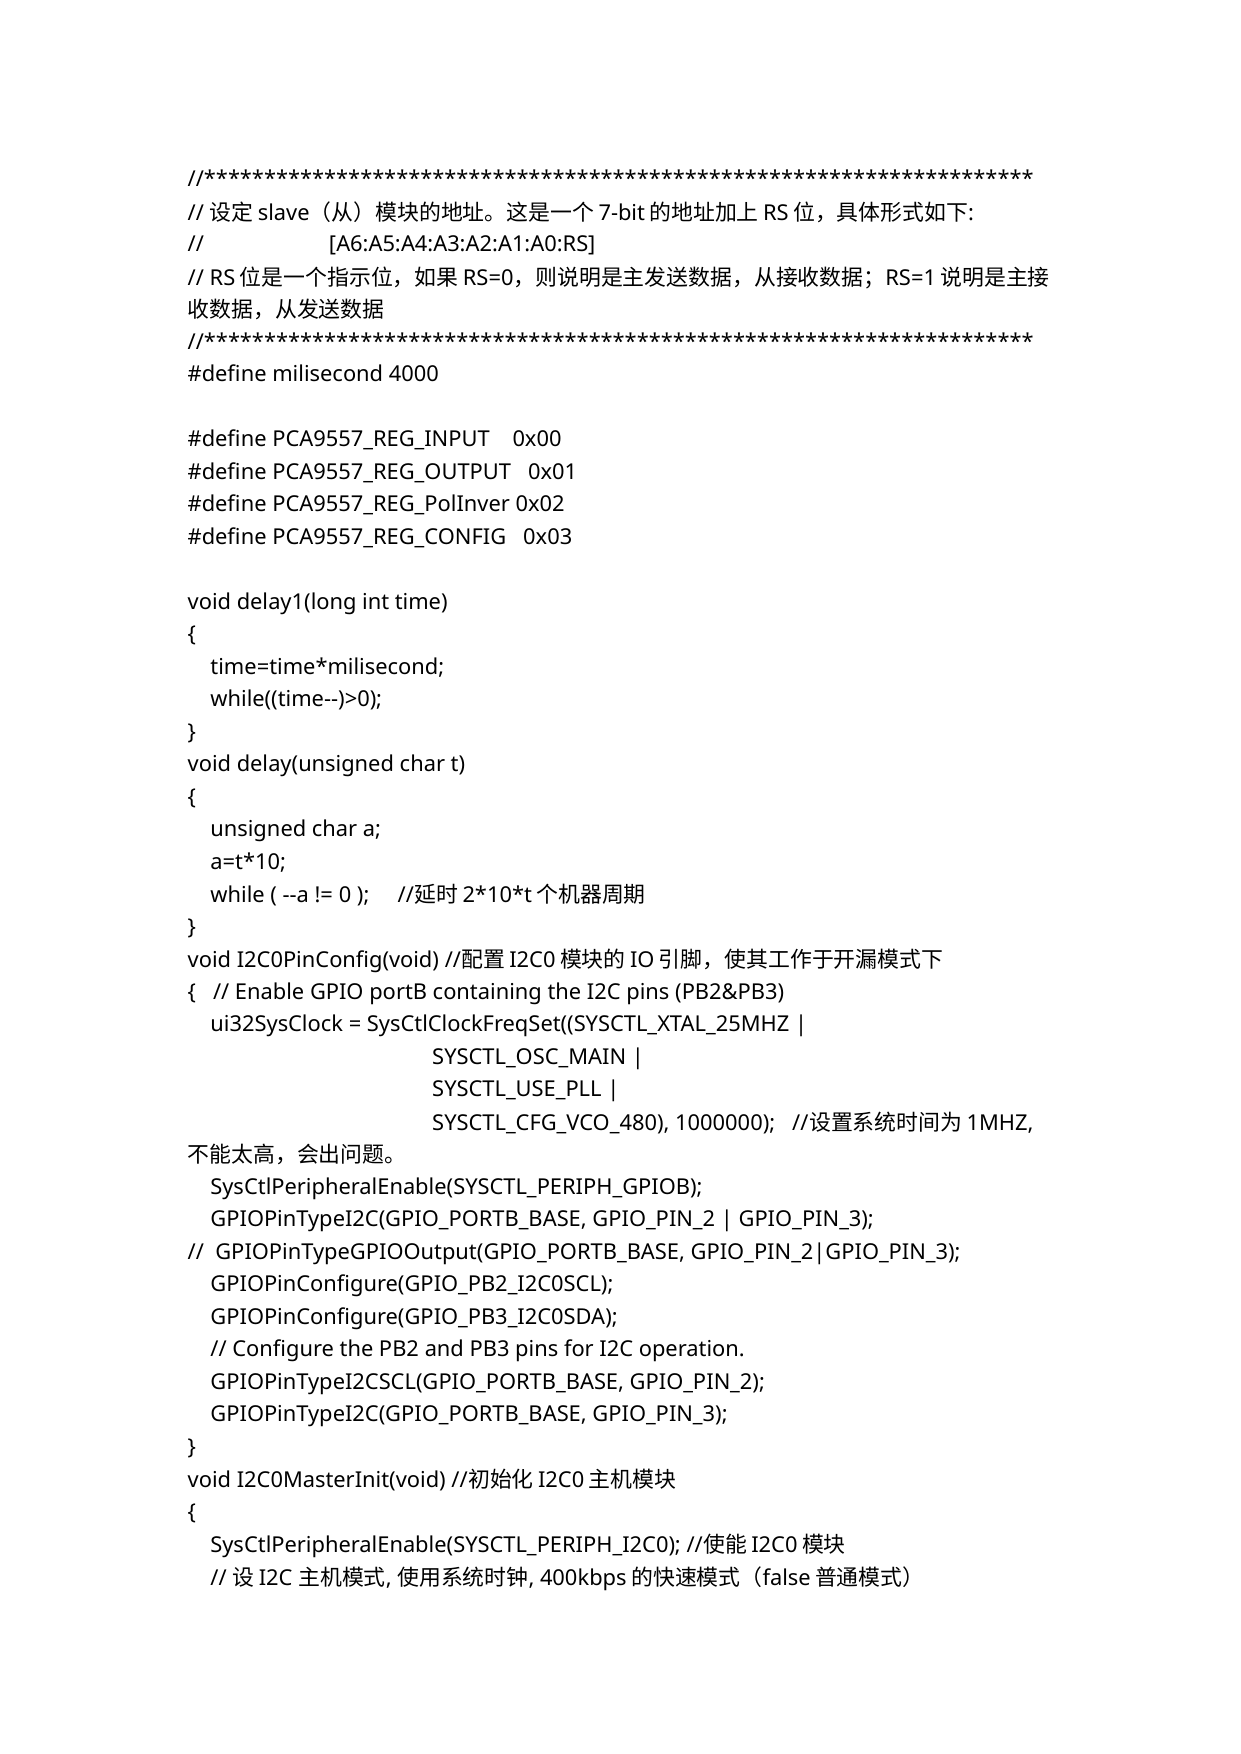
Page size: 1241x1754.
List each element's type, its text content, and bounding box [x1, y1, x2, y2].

text void I2C0PinConfig(void) //配置I2C0模块的IO引脚，使其工作于开漏模式下 [187, 942, 1053, 974]
text GPIOPinTypeI2C(GPIO_PORTB_BASE, GPIO_PIN_3); [187, 1397, 1053, 1429]
text ui32SysClock = SysCtlClockFreqSet((SYSCTL_XTAL_25MHZ | [187, 1007, 1053, 1039]
text // 设定slave（从）模块的地址。这是一个7-bit的地址加上RS位，具体形式如下: [187, 194, 1053, 227]
text { [187, 1494, 1053, 1527]
text { [187, 617, 1053, 649]
text SYSCTL_OSC_MAIN | [187, 1039, 1053, 1072]
text // RS位是一个指示位，如果RS=0，则说明是主发送数据，从接收数据；RS=1说明是主接收数据，从发送数据 [187, 259, 1053, 324]
text SysCtlPeripheralEnable(SYSCTL_PERIPH_GPIOB); [187, 1169, 1053, 1202]
text GPIOPinTypeI2CSCL(GPIO_PORTB_BASE, GPIO_PIN_2); [187, 1364, 1053, 1397]
text } [187, 1429, 1053, 1462]
text #define PCA9557_REG_INPUT 0x00 [187, 422, 1053, 454]
text // GPIOPinTypeGPIOOutput(GPIO_PORTB_BASE, GPIO_PIN_2|GPIO_PIN_3); [187, 1234, 1053, 1267]
text SysCtlPeripheralEnable(SYSCTL_PERIPH_I2C0); //使能I2C0模块 [187, 1527, 1053, 1559]
text SYSCTL_USE_PLL | [187, 1072, 1053, 1104]
text while ( --a != 0 ); //延时2*10*t个机器周期 [187, 877, 1053, 909]
text #define PCA9557_REG_OUTPUT 0x01 [187, 454, 1053, 487]
text #define milisecond 4000 [187, 357, 1053, 389]
text GPIOPinConfigure(GPIO_PB2_I2C0SCL); [187, 1267, 1053, 1299]
text a=t*10; [187, 844, 1053, 877]
text GPIOPinConfigure(GPIO_PB3_I2C0SDA); [187, 1299, 1053, 1332]
text time=time*milisecond; [187, 649, 1053, 682]
text SYSCTL_CFG_VCO_480), 1000000); //设置系统时间为1MHZ,不能太高，会出问题。 [187, 1104, 1053, 1169]
text void delay1(long int time) [187, 584, 1053, 617]
text } [187, 909, 1053, 942]
text { // Enable GPIO portB containing the I2C pins (PB2&PB3) [187, 974, 1053, 1007]
text { [187, 779, 1053, 812]
text GPIOPinTypeI2C(GPIO_PORTB_BASE, GPIO_PIN_2 | GPIO_PIN_3); [187, 1202, 1053, 1234]
text void I2C0MasterInit(void) //初始化I2C0主机模块 [187, 1462, 1053, 1494]
text // Configure the PB2 and PB3 pins for I2C operation. [187, 1332, 1053, 1364]
text #define PCA9557_REG_CONFIG 0x03 [187, 519, 1053, 552]
text while((time--)>0); [187, 682, 1053, 714]
text } [187, 714, 1053, 747]
text #define PCA9557_REG_PolInver 0x02 [187, 487, 1053, 519]
text void delay(unsigned char t) [187, 747, 1053, 779]
text // 设I2C 主机模式, 使用系统时钟, 400kbps的快速模式（false普通模式） [187, 1559, 1053, 1592]
text // [A6:A5:A4:A3:A2:A1:A0:RS] [187, 227, 1053, 259]
text //********************************************************************* [187, 162, 1053, 194]
text //********************************************************************* [187, 324, 1053, 357]
text unsigned char a; [187, 812, 1053, 844]
